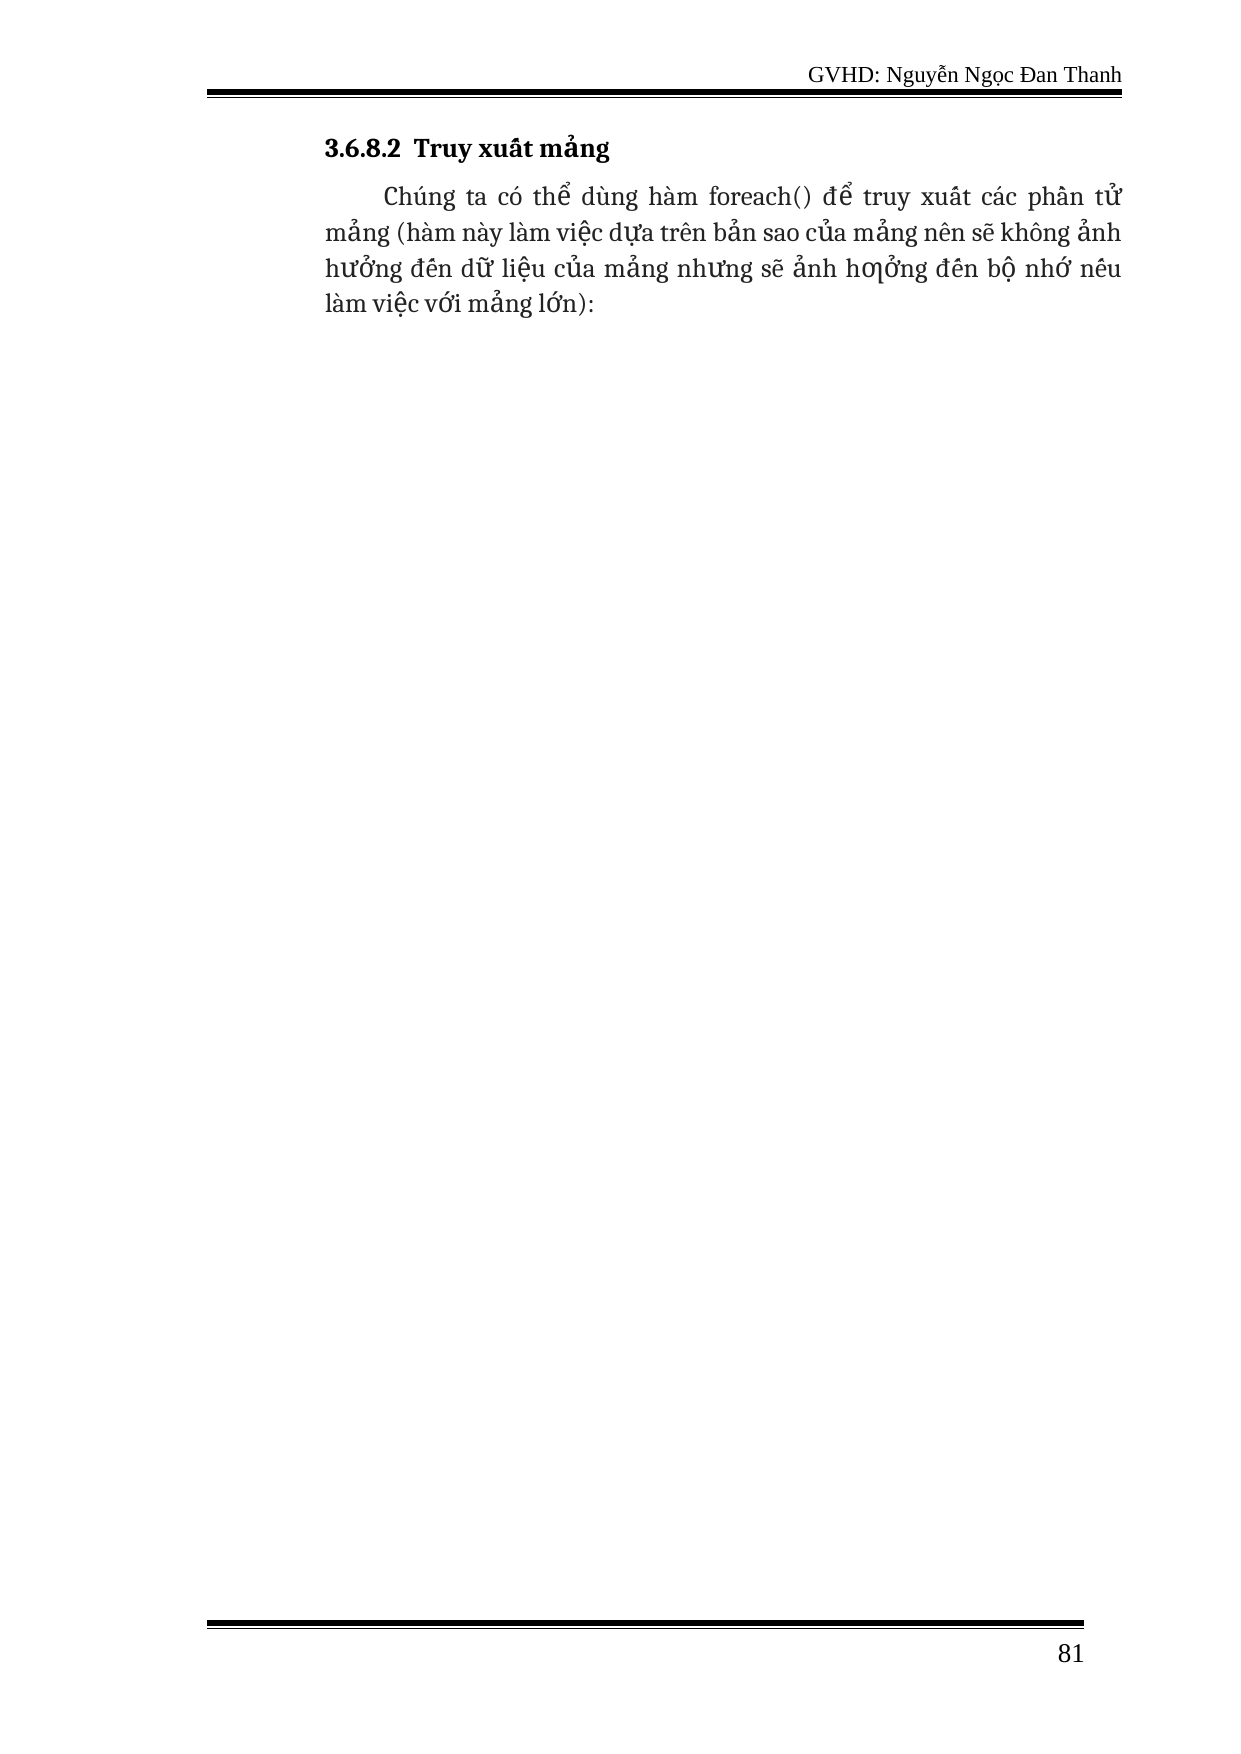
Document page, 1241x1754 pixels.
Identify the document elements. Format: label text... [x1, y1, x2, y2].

text Chúng ta có thể dùng hàm foreach() để truy xuất các phần tử mảng (hàm này làm việc dựa trên bản sao của mảng nên sẽ không ảnh hưởng đến dữ liệu của mảng nhưng sẽ ảnh hƣởng đến bộ nhớ nếu làm việc với mảng lớn): [325, 181, 1122, 217]
subtitle Truy xuất mảng [325, 133, 1122, 164]
text Chúng ta có thể dùng hàm foreach() để truy xuất các phần tử mảng (hàm này làm việc dựa trên bản sao của mảng nên sẽ không ảnh hưởng đến dữ liệu của mảng nhưng sẽ ảnh hƣởng đến bộ nhớ nếu làm việc với mảng lớn): [325, 284, 1122, 319]
